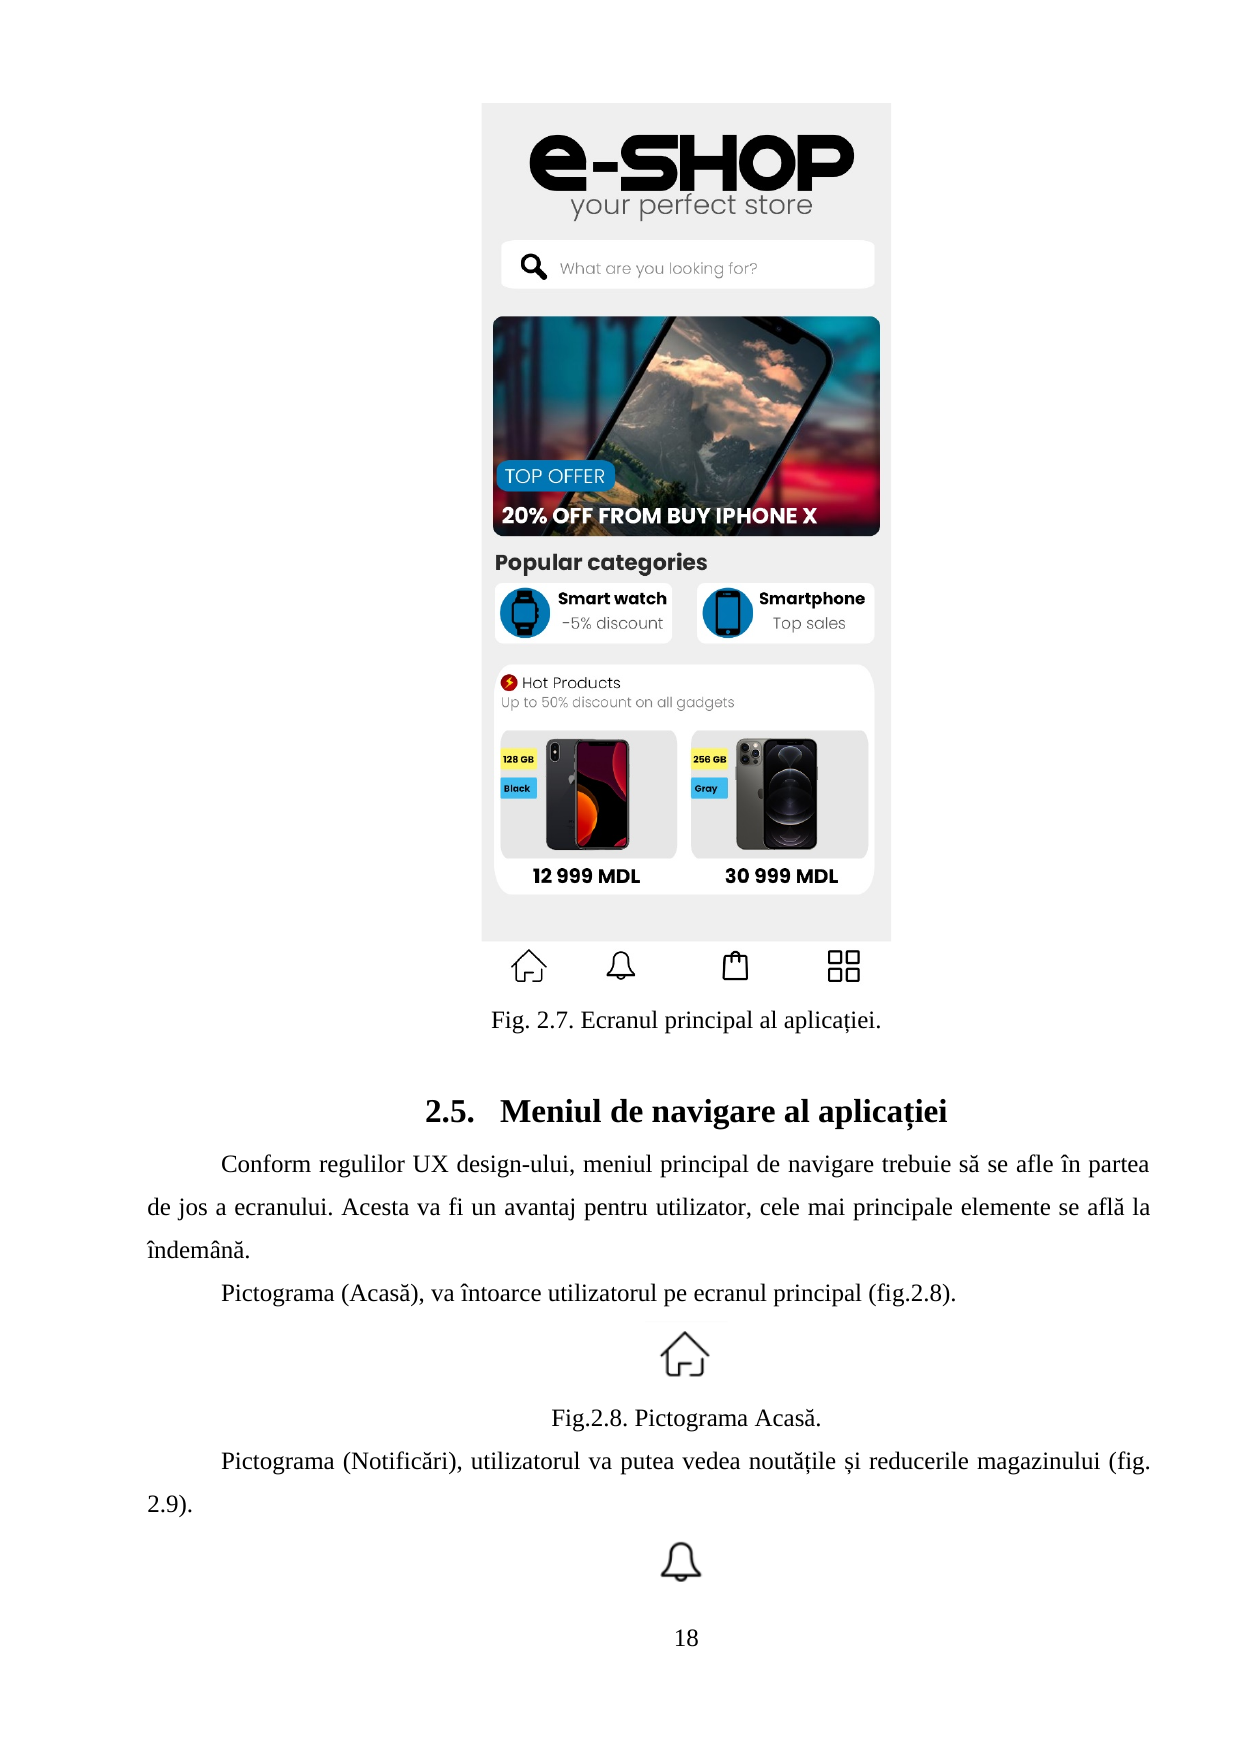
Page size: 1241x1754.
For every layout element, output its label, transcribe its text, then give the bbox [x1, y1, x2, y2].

text Fig.2.8. Pictograma Acasă. [147, 1403, 1152, 1432]
picture [651, 1532, 721, 1591]
text Pictograma (Notificări), utilizatorul va putea vedea noutățile și reducerile magazinului (fig. 2.9). [147, 1446, 1152, 1518]
picture [645, 1321, 728, 1389]
subtitle Meniul de navigare al aplicației [221, 1091, 1152, 1130]
text Conform regulilor UX design-ului, meniul principal de navigare trebuie să se afle în partea de jos a ecranului. Acesta va fi un avantaj pentru utilizator, cele mai principale elemente se află la îndemână. [147, 1149, 1152, 1264]
text Pictograma (Acasă), va întoarce utilizatorul pe ecranul principal (fig.2.8). [147, 1278, 1152, 1307]
text Fig. 2.7. Ecranul principal al aplicației. [147, 1005, 1152, 1034]
picture [481, 103, 892, 991]
